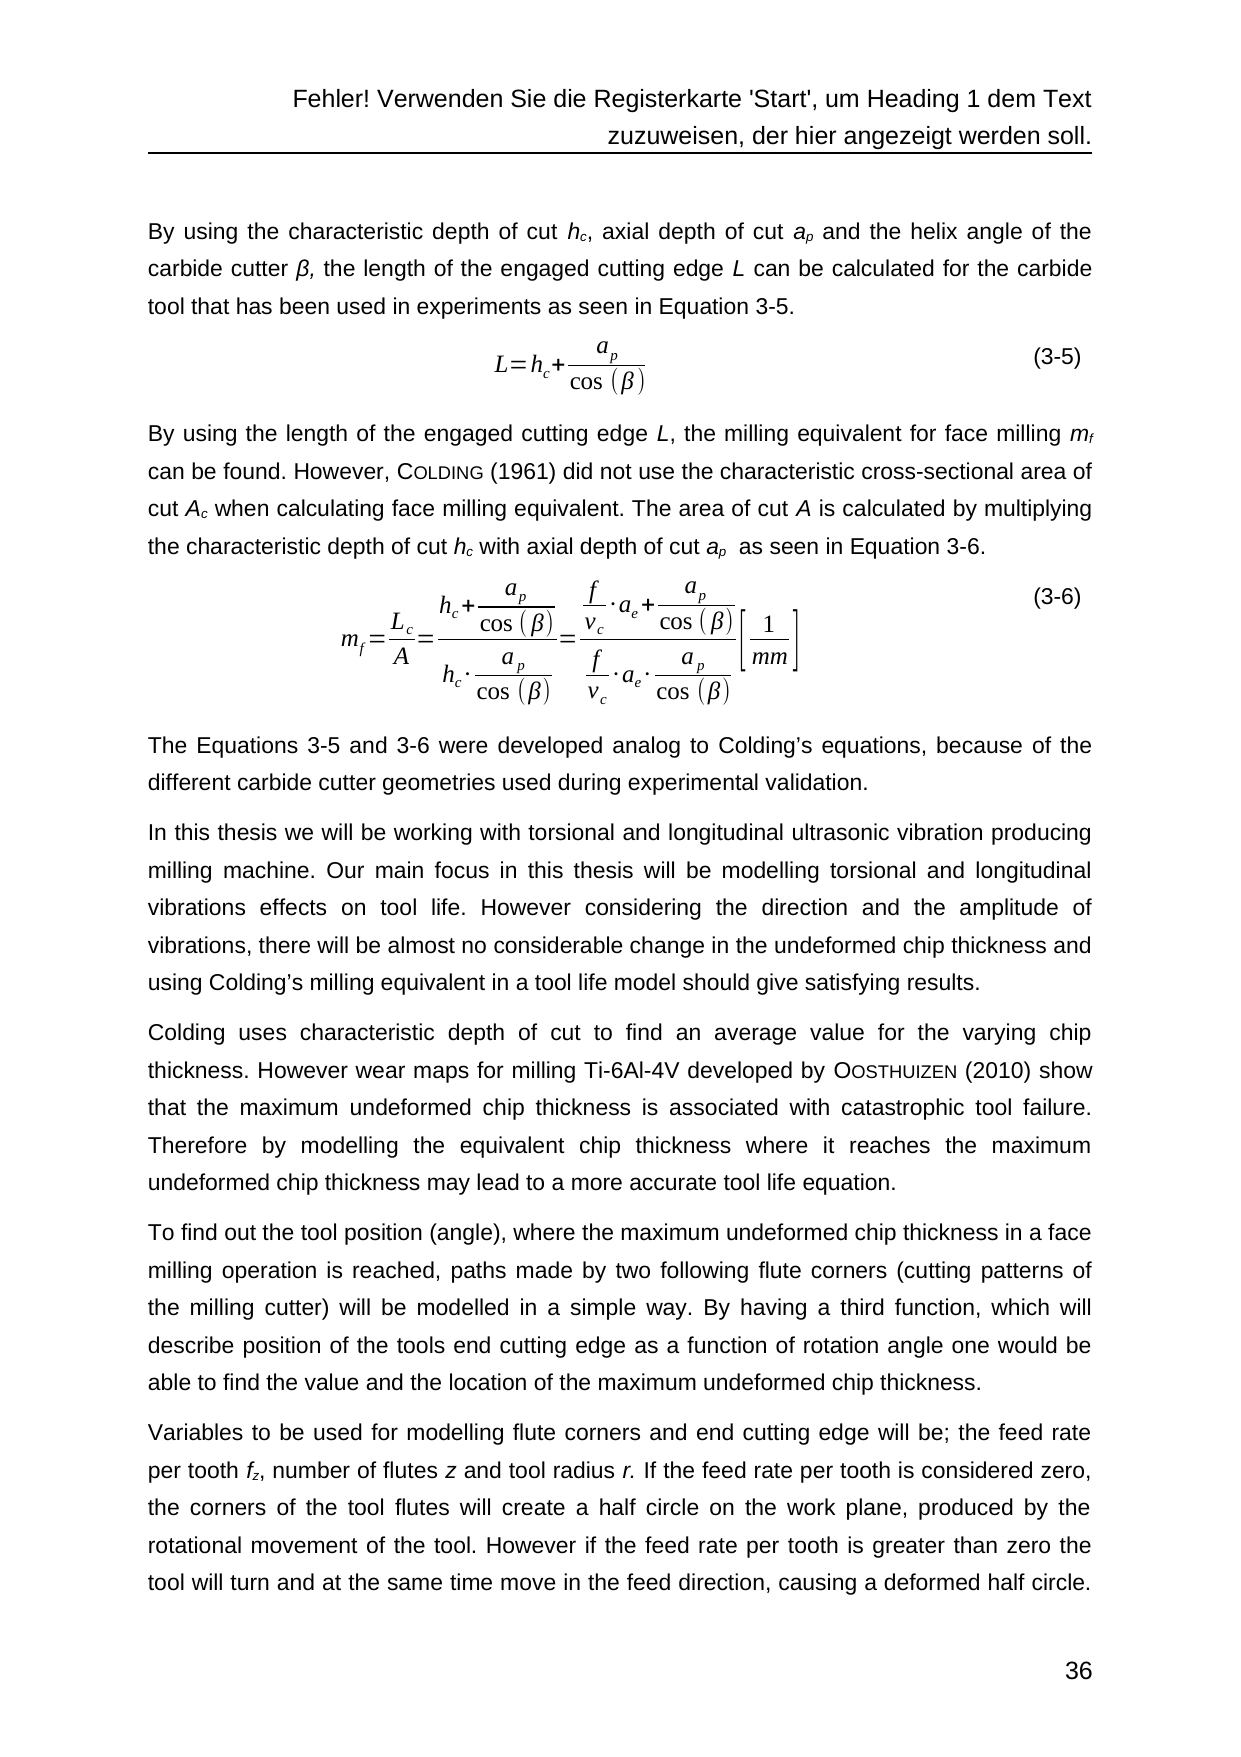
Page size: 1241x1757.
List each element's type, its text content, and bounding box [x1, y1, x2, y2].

text The Equations 3-5 and 3-6 were developed analog to Colding’s equations, because of the different carbide cutter geometries used during experimental validation. [148, 721, 1092, 796]
table_header (3-6) [992, 572, 1093, 721]
table_header (3-5) [992, 332, 1093, 409]
table_header [148, 572, 992, 721]
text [148, 1408, 1092, 1596]
text Colding uses characteristic depth of cut to find an average value for the varying chip thickness. However wear maps for milling Ti-6Al-4V developed by Oosthuizen (2010) show that the maximum undeformed chip thickness is associated with catastrophic tool failure. Therefore by modelling the equivalent chip thickness where it reaches the maximum undeformed chip thickness may lead to a more accurate tool life equation. [148, 1008, 1092, 1196]
text To find out the tool position (angle), where the maximum undeformed chip thickness in a face milling operation is reached, paths made by two following flute corners (cutting patterns of the milling cutter) will be modelled in a simple way. By having a third function, which will describe position of the tools end cutting edge as a function of rotation angle one would be able to find the value and the location of the maximum undeformed chip thickness. [148, 1208, 1092, 1396]
text By using the length of the engaged cutting edge L, the milling equivalent for face milling mf can be found. However, Colding (1961) did not use the characteristic cross-sectional area of cut Ac when calculating face milling equivalent. The area of cut A is calculated by multiplying the characteristic depth of cut hc with axial depth of cut ap as seen in Equation 3-6. [148, 409, 1092, 559]
text In this thesis we will be working with torsional and longitudinal ultrasonic vibration producing milling machine. Our main focus in this thesis will be modelling torsional and longitudinal vibrations effects on tool life. However considering the direction and the amplitude of vibrations, there will be almost no considerable change in the undeformed chip thickness and using Colding’s milling equivalent in a tool life model should give satisfying results. [148, 808, 1092, 996]
text By using the characteristic depth of cut hc, axial depth of cut ap and the helix angle of the carbide cutter β, the length of the engaged cutting edge L can be calculated for the carbide tool that has been used in experiments as seen in Equation 3-5. [148, 207, 1092, 319]
table_header [148, 332, 992, 409]
